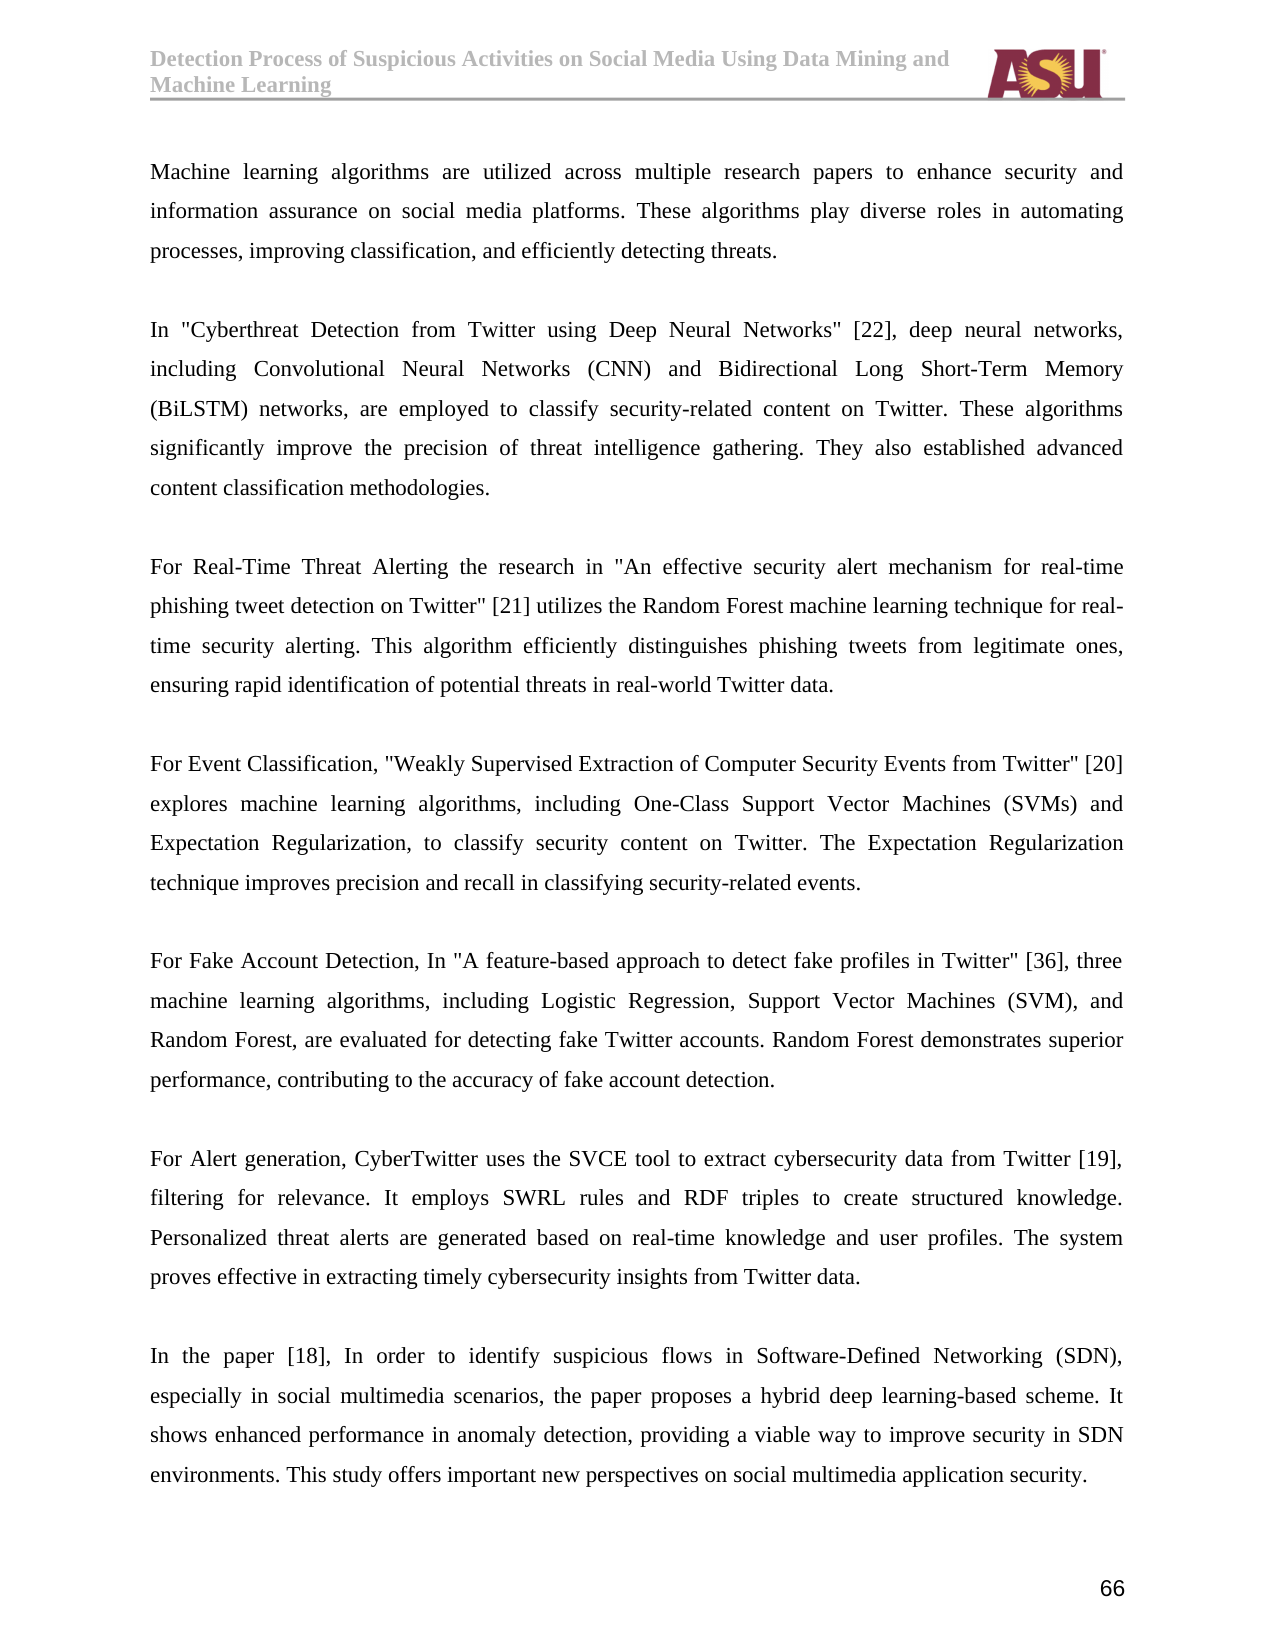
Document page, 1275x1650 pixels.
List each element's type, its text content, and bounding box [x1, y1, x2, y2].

text In the paper [18], In order to identify suspicious flows in Software-Defined Networking (SDN), especially in social multimedia scenarios, the paper proposes a hybrid deep learning-based scheme. It shows enhanced performance in anomaly detection, providing a viable way to improve security in SDN environments. This study offers important new perspectives on social multimedia application security. [150, 1342, 1125, 1487]
text For Fake Account Detection, In "A feature-based approach to detect fake profiles in Twitter" [36], three machine learning algorithms, including Logistic Regression, Support Vector Machines (SVM), and Random Forest, are evaluated for detecting fake Twitter accounts. Random Forest demonstrates superior performance, contributing to the accuracy of fake account detection. [150, 948, 1125, 1092]
text For Event Classification, "Weakly Supervised Extraction of Computer Security Events from Twitter" [20] explores machine learning algorithms, including One-Class Support Vector Machines (SVMs) and Expectation Regularization, to classify security content on Twitter. The Expectation Regularization technique improves precision and recall in classifying security-related events. [150, 750, 1125, 895]
text For Alert generation, CyberTwitter uses the SVCE tool to extract cybersecurity data from Twitter [19], filtering for relevance. It employs SWRL rules and RDF triples to create structured knowledge. Personalized threat alerts are generated based on real-time knowledge and user profiles. The system proves effective in extracting timely cybersecurity insights from Twitter data. [150, 1145, 1125, 1290]
text For Real-Time Threat Alerting the research in "An effective security alert mechanism for real-time phishing tweet detection on Twitter" [21] utilizes the Random Forest machine learning technique for real-time security alerting. This algorithm efficiently distinguishes phishing tweets from legitimate ones, ensuring rapid identification of potential threats in real-world Twitter data. [150, 553, 1125, 698]
text In "Cyberthreat Detection from Twitter using Deep Neural Networks" [22], deep neural networks, including Convolutional Neural Networks (CNN) and Bidirectional Long Short-Term Memory (BiLSTM) networks, are employed to classify security-related content on Twitter. These algorithms significantly improve the precision of threat intelligence gathering. They also established advanced content classification methodologies. [150, 316, 1125, 500]
text Machine learning algorithms are utilized across multiple research papers to enhance security and information assurance on social media platforms. These algorithms play diverse roles in automating processes, improving classification, and efficiently detecting threats. [150, 158, 1125, 263]
picture [987, 49, 1109, 97]
